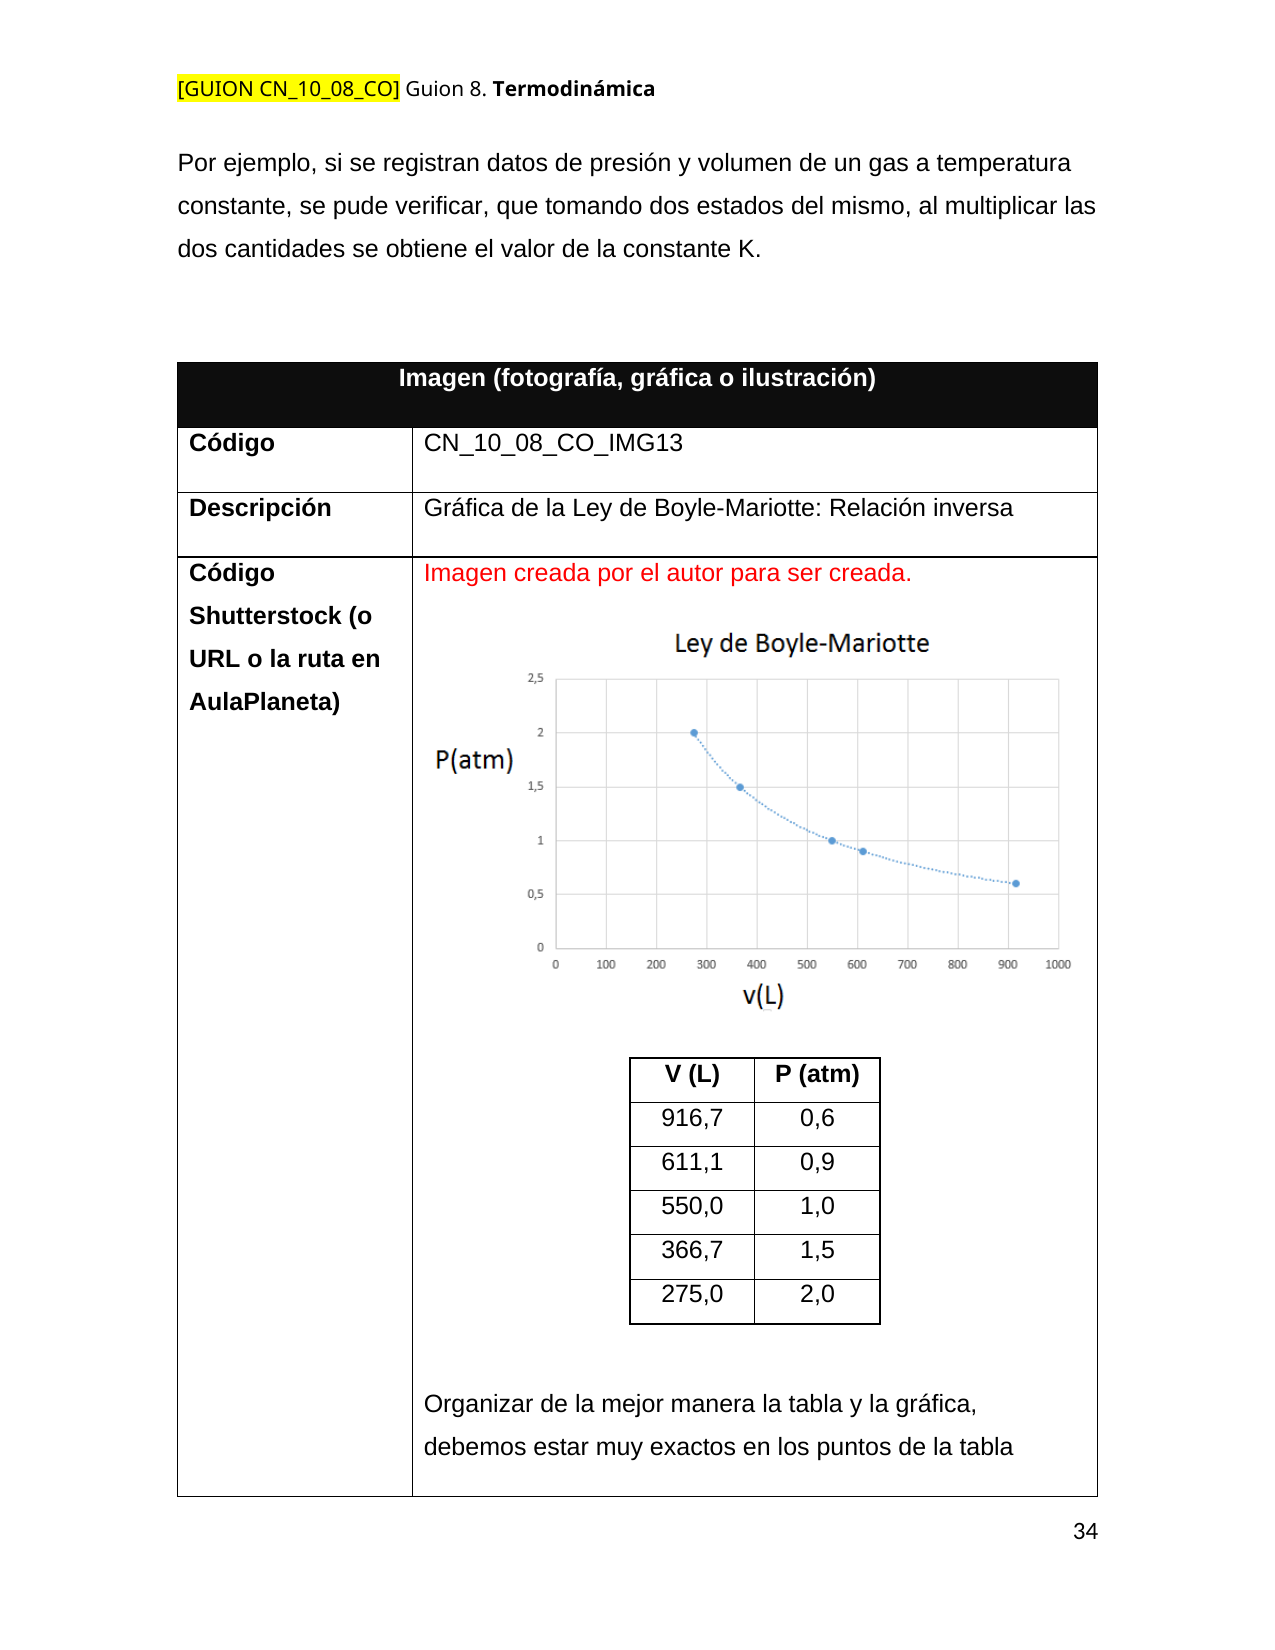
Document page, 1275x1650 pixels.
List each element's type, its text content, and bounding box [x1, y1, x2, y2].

table_cell Gráfica de la Ley de Boyle-Mariotte: Relación inversa [413, 493, 1097, 556]
table_cell CN_10_08_CO_IMG13 [413, 428, 1097, 492]
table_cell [413, 558, 1097, 1496]
table_header Imagen (fotografía, gráfica o ilustración) [178, 363, 1097, 427]
table_cell Descripción [178, 493, 412, 556]
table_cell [178, 558, 412, 1496]
picture [423, 621, 1085, 1021]
table_cell Código [178, 428, 412, 492]
text Por ejemplo, si se registran datos de presión y volumen de un gas a temperatura constante, se pude verificar, que tomando dos estados del mismo, al multiplicar las dos cantidades se obtiene el valor de la constante K. [177, 148, 1098, 263]
